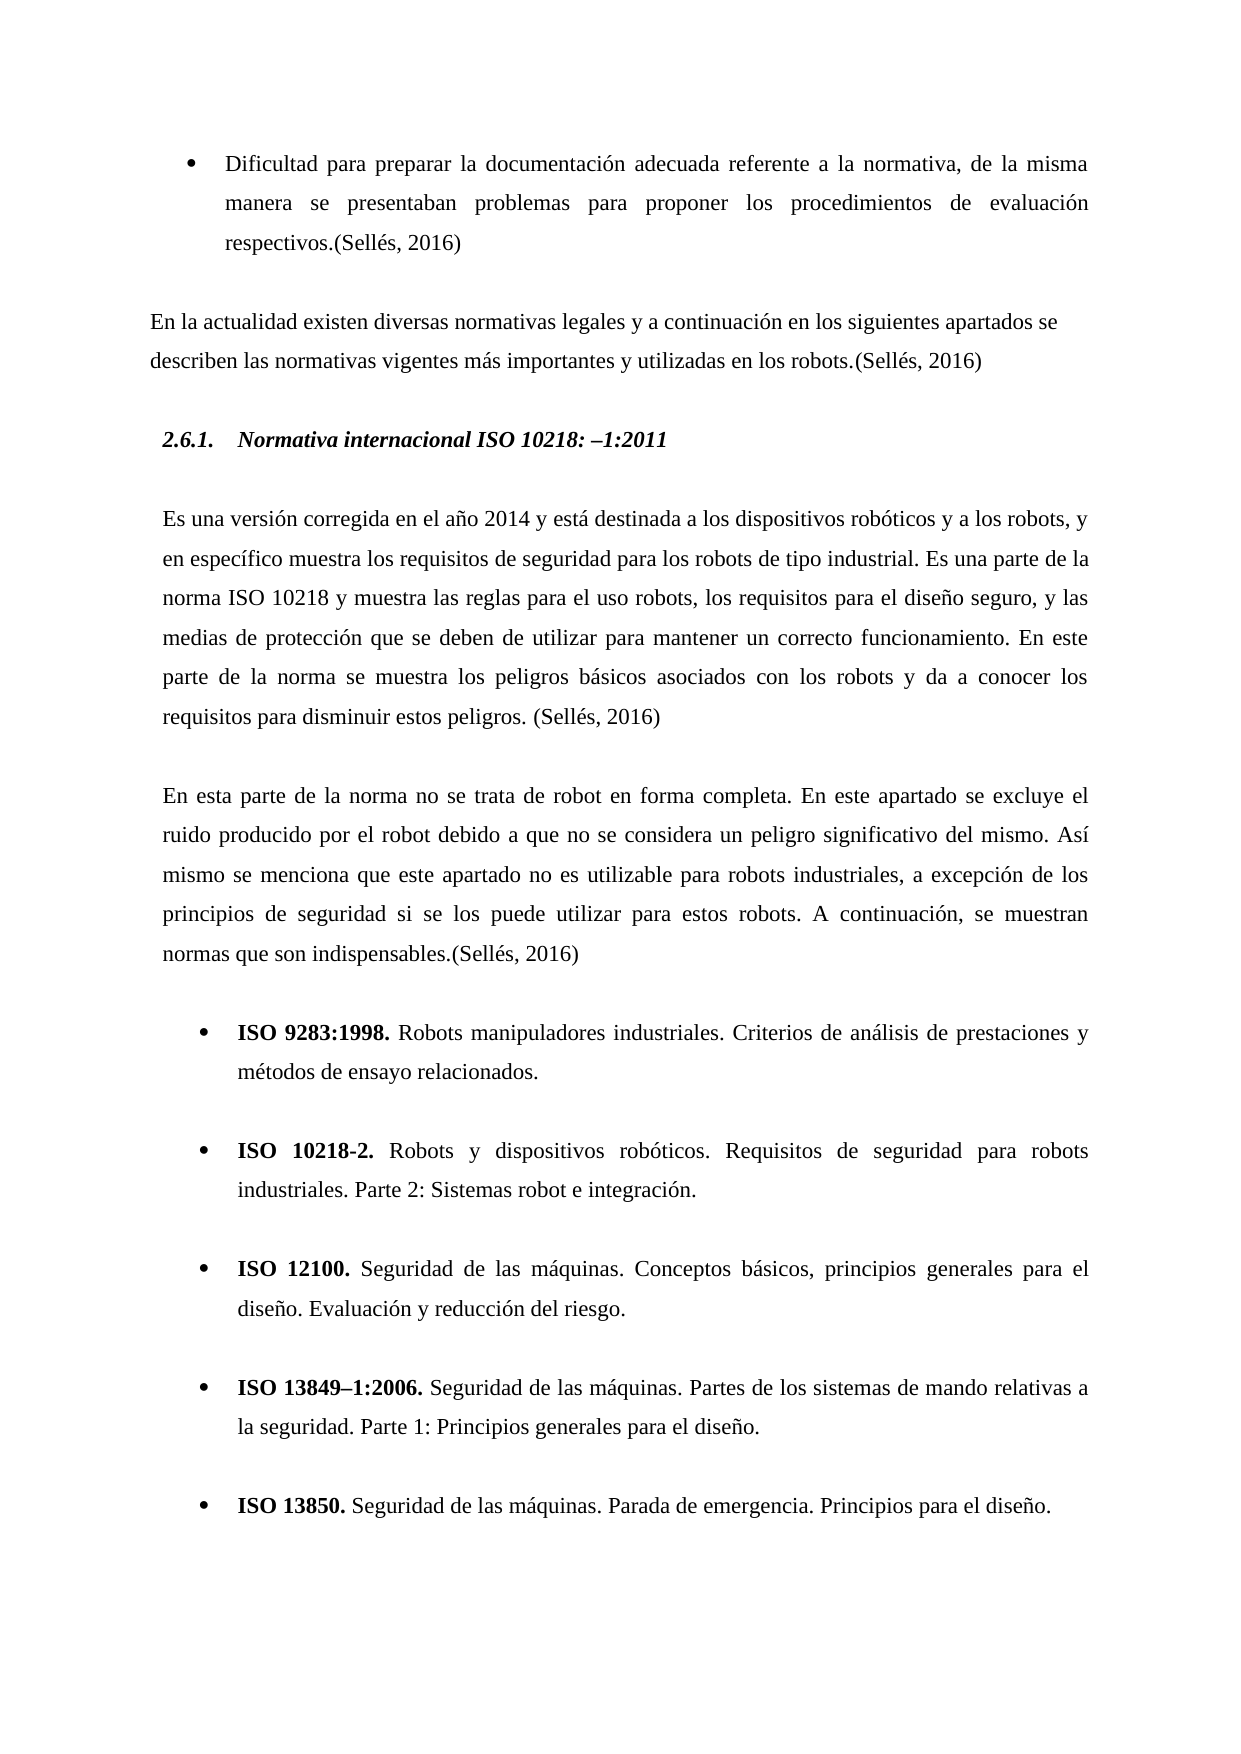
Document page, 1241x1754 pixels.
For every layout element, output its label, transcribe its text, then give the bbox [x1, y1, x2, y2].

subtitle Normativa internacional ISO 10218: –1:2011 [162, 426, 1090, 453]
list ISO 12100. Seguridad de las máquinas. Conceptos básicos, principios generales para el diseño. Evaluación y reducción del riesgo. [200, 1255, 1090, 1321]
text En la actualidad existen diversas normativas legales y a continuación en los siguientes apartados se describen las normativas vigentes más importantes y utilizadas en los robots.(Sellés, 2016) [150, 308, 1090, 374]
list ISO 13850. Seguridad de las máquinas. Parada de emergencia. Principios para el diseño. [200, 1492, 1090, 1519]
text Es una versión corregida en el año 2014 y está destinada a los dispositivos robóticos y a los robots, y en específico muestra los requisitos de seguridad para los robots de tipo industrial. Es una parte de la norma ISO 10218 y muestra las reglas para el uso robots, los requisitos para el diseño seguro, y las medias de protección que se deben de utilizar para mantener un correcto funcionamiento. En este parte de la norma se muestra los peligros básicos asociados con los robots y da a conocer los requisitos para disminuir estos peligros. (Sellés, 2016) [162, 505, 1090, 729]
list Dificultad para preparar la documentación adecuada referente a la normativa, de la misma manera se presentaban problemas para proponer los procedimientos de evaluación respectivos.(Sellés, 2016) [187, 150, 1090, 255]
list ISO 10218-2. Robots y dispositivos robóticos. Requisitos de seguridad para robots industriales. Parte 2: Sistemas robot e integración. [200, 1137, 1090, 1203]
list ISO 9283:1998. Robots manipuladores industriales. Criterios de análisis de prestaciones y métodos de ensayo relacionados. [200, 1018, 1090, 1084]
list ISO 13849–1:2006. Seguridad de las máquinas. Partes de los sistemas de mando relativas a la seguridad. Parte 1: Principios generales para el diseño. [200, 1374, 1090, 1440]
text En esta parte de la norma no se trata de robot en forma completa. En este apartado se excluye el ruido producido por el robot debido a que no se considera un peligro significativo del mismo. Así mismo se menciona que este apartado no es utilizable para robots industriales, a excepción de los principios de seguridad si se los puede utilizar para estos robots. A continuación, se muestran normas que son indispensables.(Sellés, 2016) [162, 782, 1090, 966]
